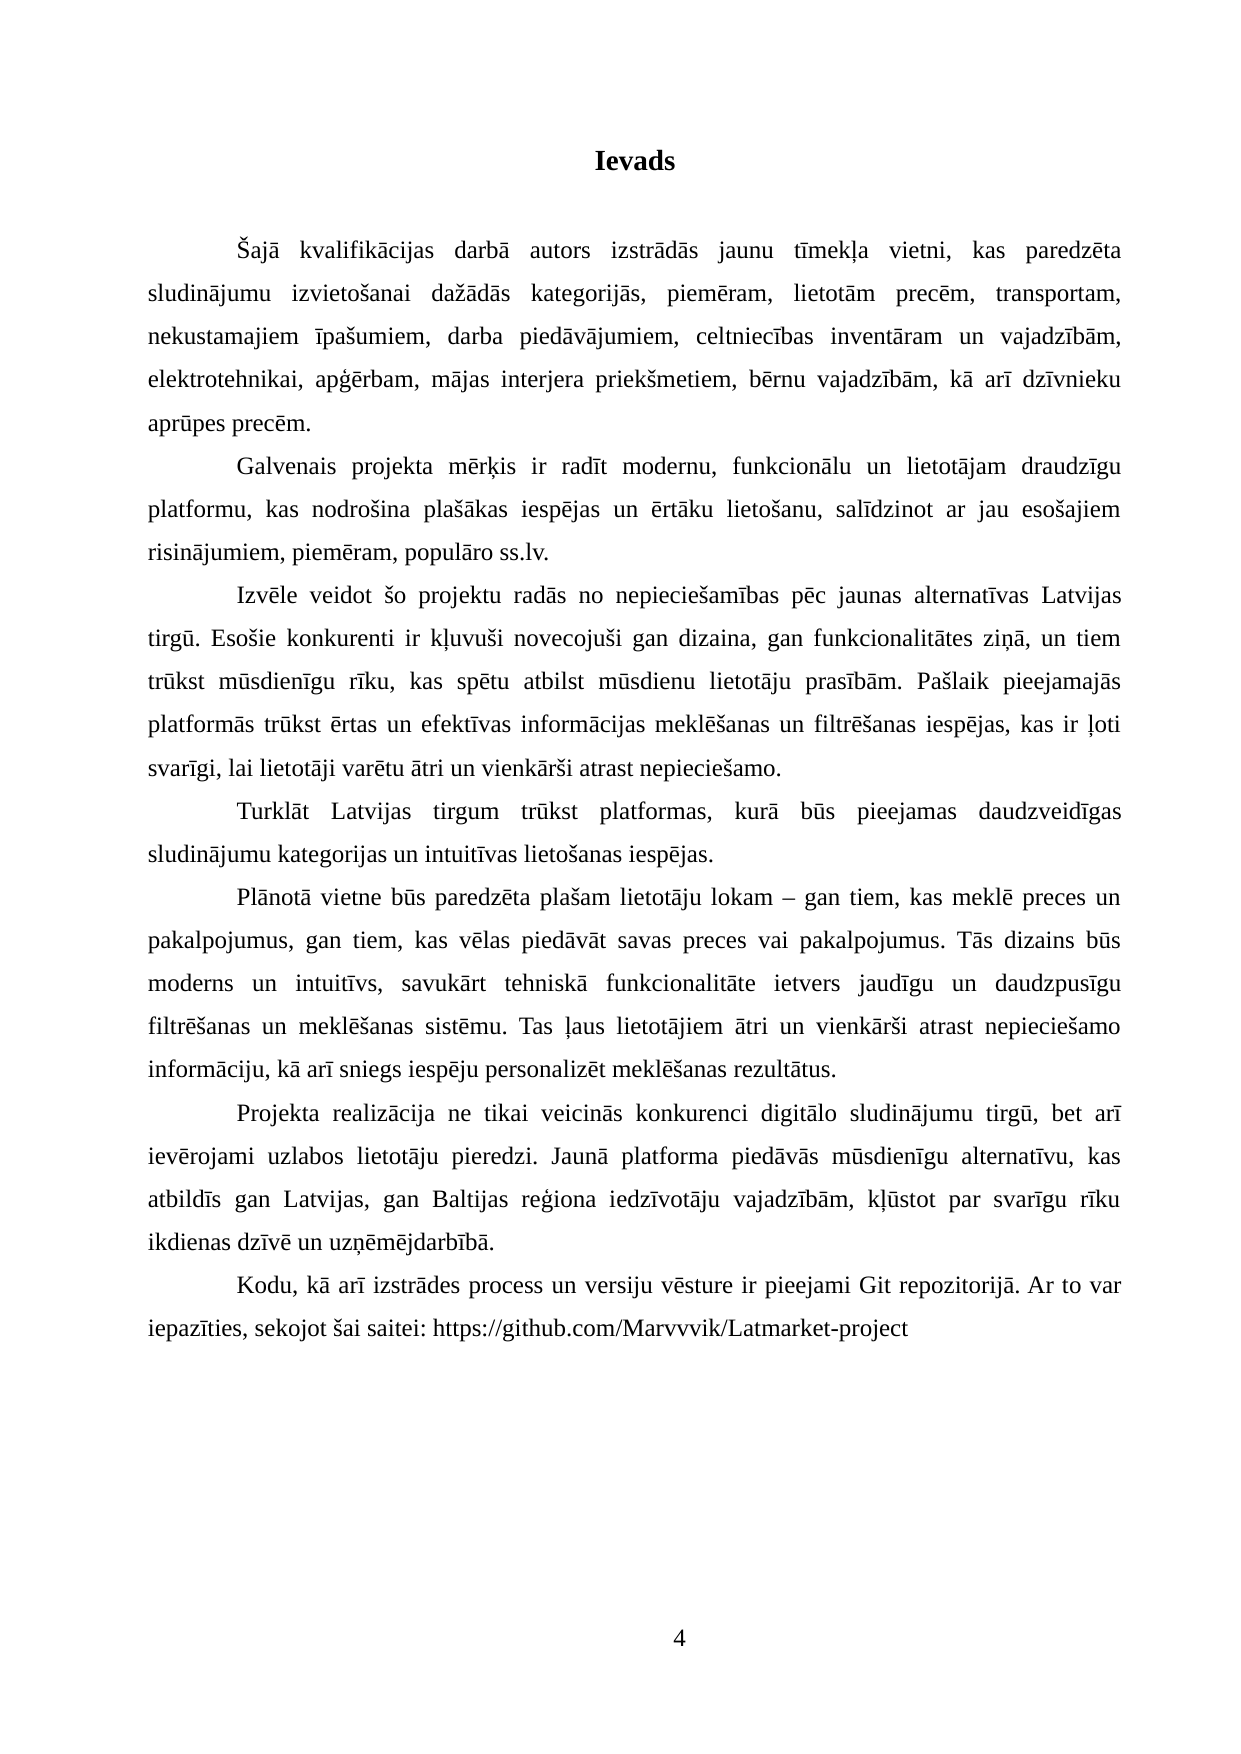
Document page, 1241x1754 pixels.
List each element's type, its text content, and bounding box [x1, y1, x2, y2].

subtitle Ievads [148, 143, 1122, 177]
text Šajā kvalifikācijas darbā autors izstrādās jaunu tīmekļa vietni, kas paredzēta sludinājumu izvietošanai dažādās kategorijās, piemēram, lietotām precēm, transportam, nekustamajiem īpašumiem, darba piedāvājumiem, celtniecības inventāram un vajadzībām, elektrotehnikai, apģērbam, mājas interjera priekšmetiem, bērnu vajadzībām, kā arī dzīvnieku aprūpes precēm. [148, 235, 1122, 436]
text Galvenais projekta mērķis ir radīt modernu, funkcionālu un lietotājam draudzīgu platformu, kas nodrošina plašākas iespējas un ērtāku lietošanu, salīdzinot ar jau esošajiem risinājumiem, piemēram, populāro ss.lv. [148, 451, 1122, 566]
text Izvēle veidot šo projektu radās no nepieciešamības pēc jaunas alternatīvas Latvijas tirgū. Esošie konkurenti ir kļuvuši novecojuši gan dizaina, gan funkcionalitātes ziņā, un tiem trūkst mūsdienīgu rīku, kas spētu atbilst mūsdienu lietotāju prasībām. Pašlaik pieejamajās platformās trūkst ērtas un efektīvas informācijas meklēšanas un filtrēšanas iespējas, kas ir ļoti svarīgi, lai lietotāji varētu ātri un vienkārši atrast nepieciešamo. [148, 580, 1122, 781]
text Plānotā vietne būs paredzēta plašam lietotāju lokam – gan tiem, kas meklē preces un pakalpojumus, gan tiem, kas vēlas piedāvāt savas preces vai pakalpojumus. Tās dizains būs moderns un intuitīvs, savukārt tehniskā funkcionalitāte ietvers jaudīgu un daudzpusīgu filtrēšanas un meklēšanas sistēmu. Tas ļaus lietotājiem ātri un vienkārši atrast nepieciešamo informāciju, kā arī sniegs iespēju personalizēt meklēšanas rezultātus. [148, 882, 1122, 1083]
text Turklāt Latvijas tirgum trūkst platformas, kurā būs pieejamas daudzveidīgas sludinājumu kategorijas un intuitīvas lietošanas iespējas. [148, 796, 1122, 868]
text Projekta realizācija ne tikai veicinās konkurenci digitālo sludinājumu tirgū, bet arī ievērojami uzlabos lietotāju pieredzi. Jaunā platforma piedāvās mūsdienīgu alternatīvu, kas atbildīs gan Latvijas, gan Baltijas reģiona iedzīvotāju vajadzībām, kļūstot par svarīgu rīku ikdienas dzīvē un uzņēmējdarbībā. [148, 1098, 1122, 1256]
text Kodu, kā arī izstrādes process un versiju vēsture ir pieejami Git repozitorijā. Ar to var iepazīties, sekojot šai saitei: https://github.com/Marvvvik/Latmarket-project [148, 1270, 1122, 1342]
